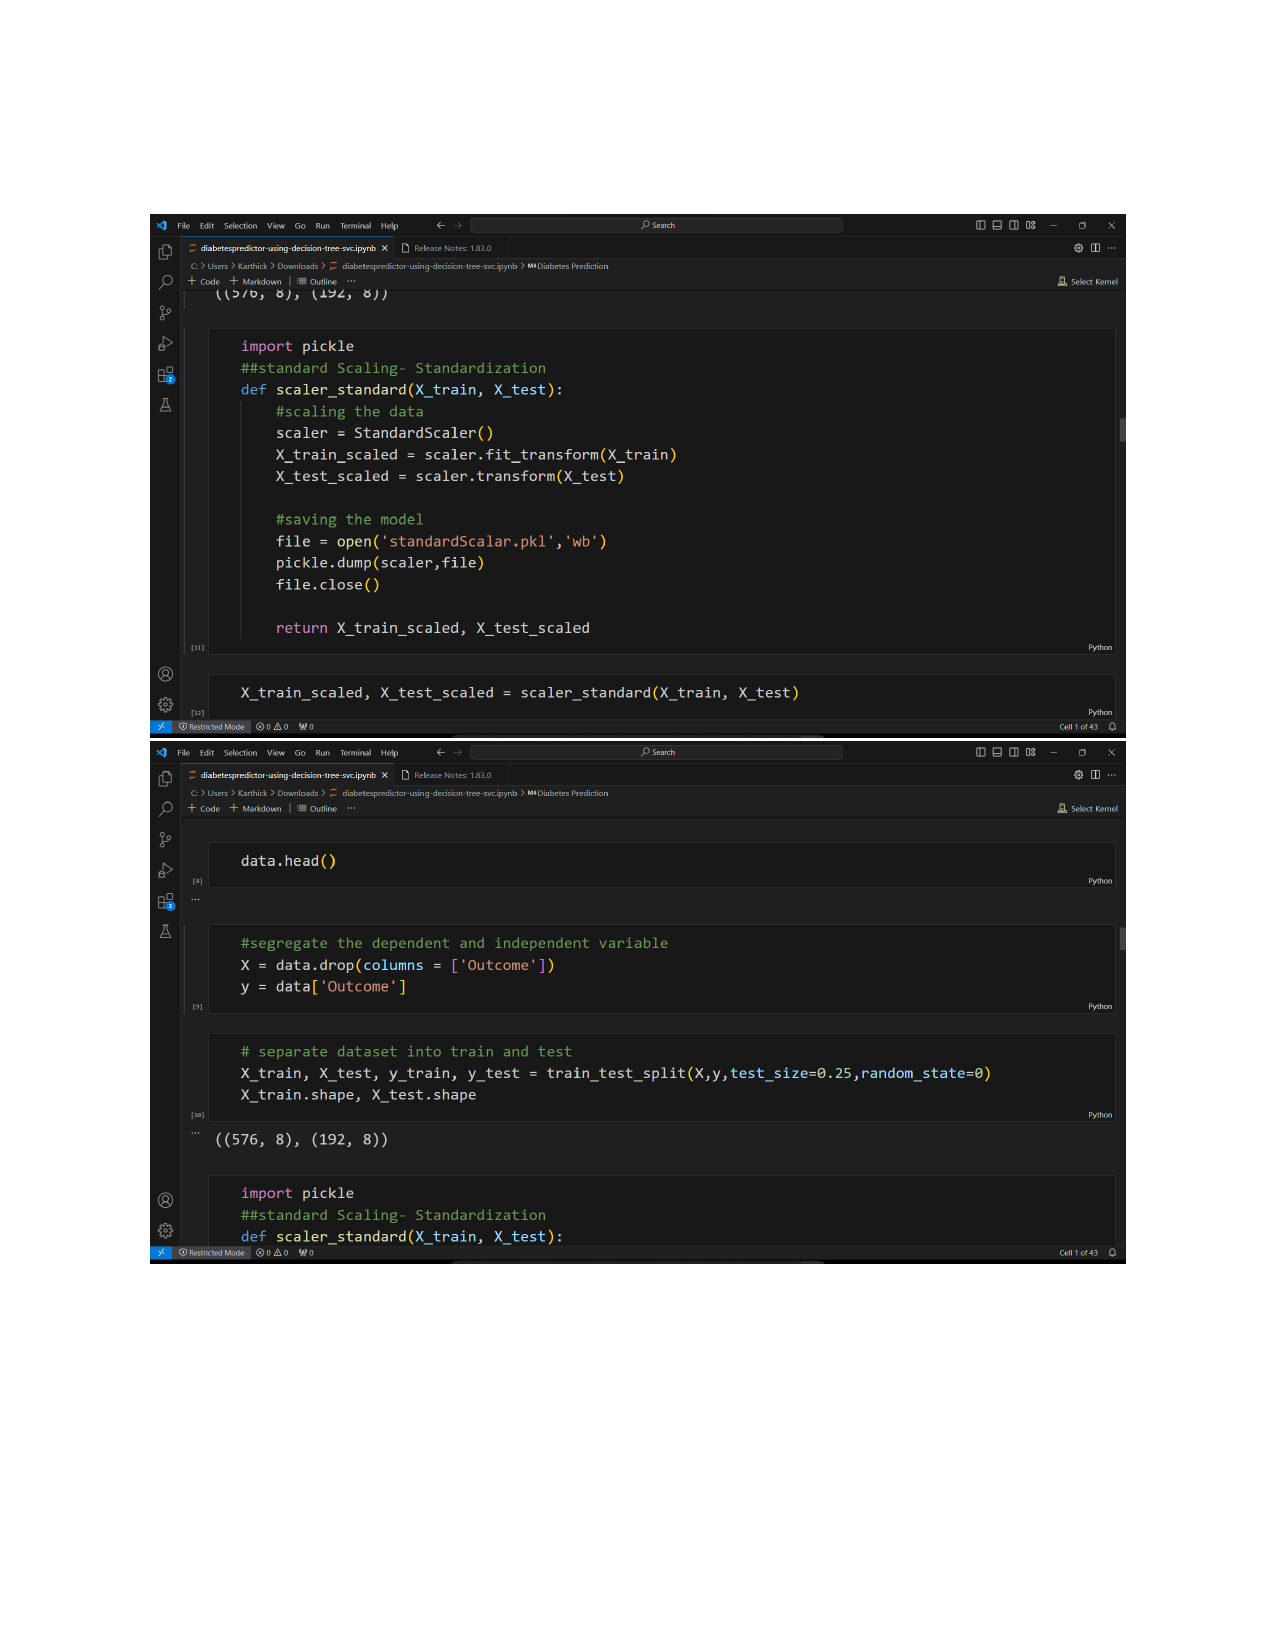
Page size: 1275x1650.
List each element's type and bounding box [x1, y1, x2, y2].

picture [150, 214, 1126, 738]
picture [150, 741, 1126, 1264]
